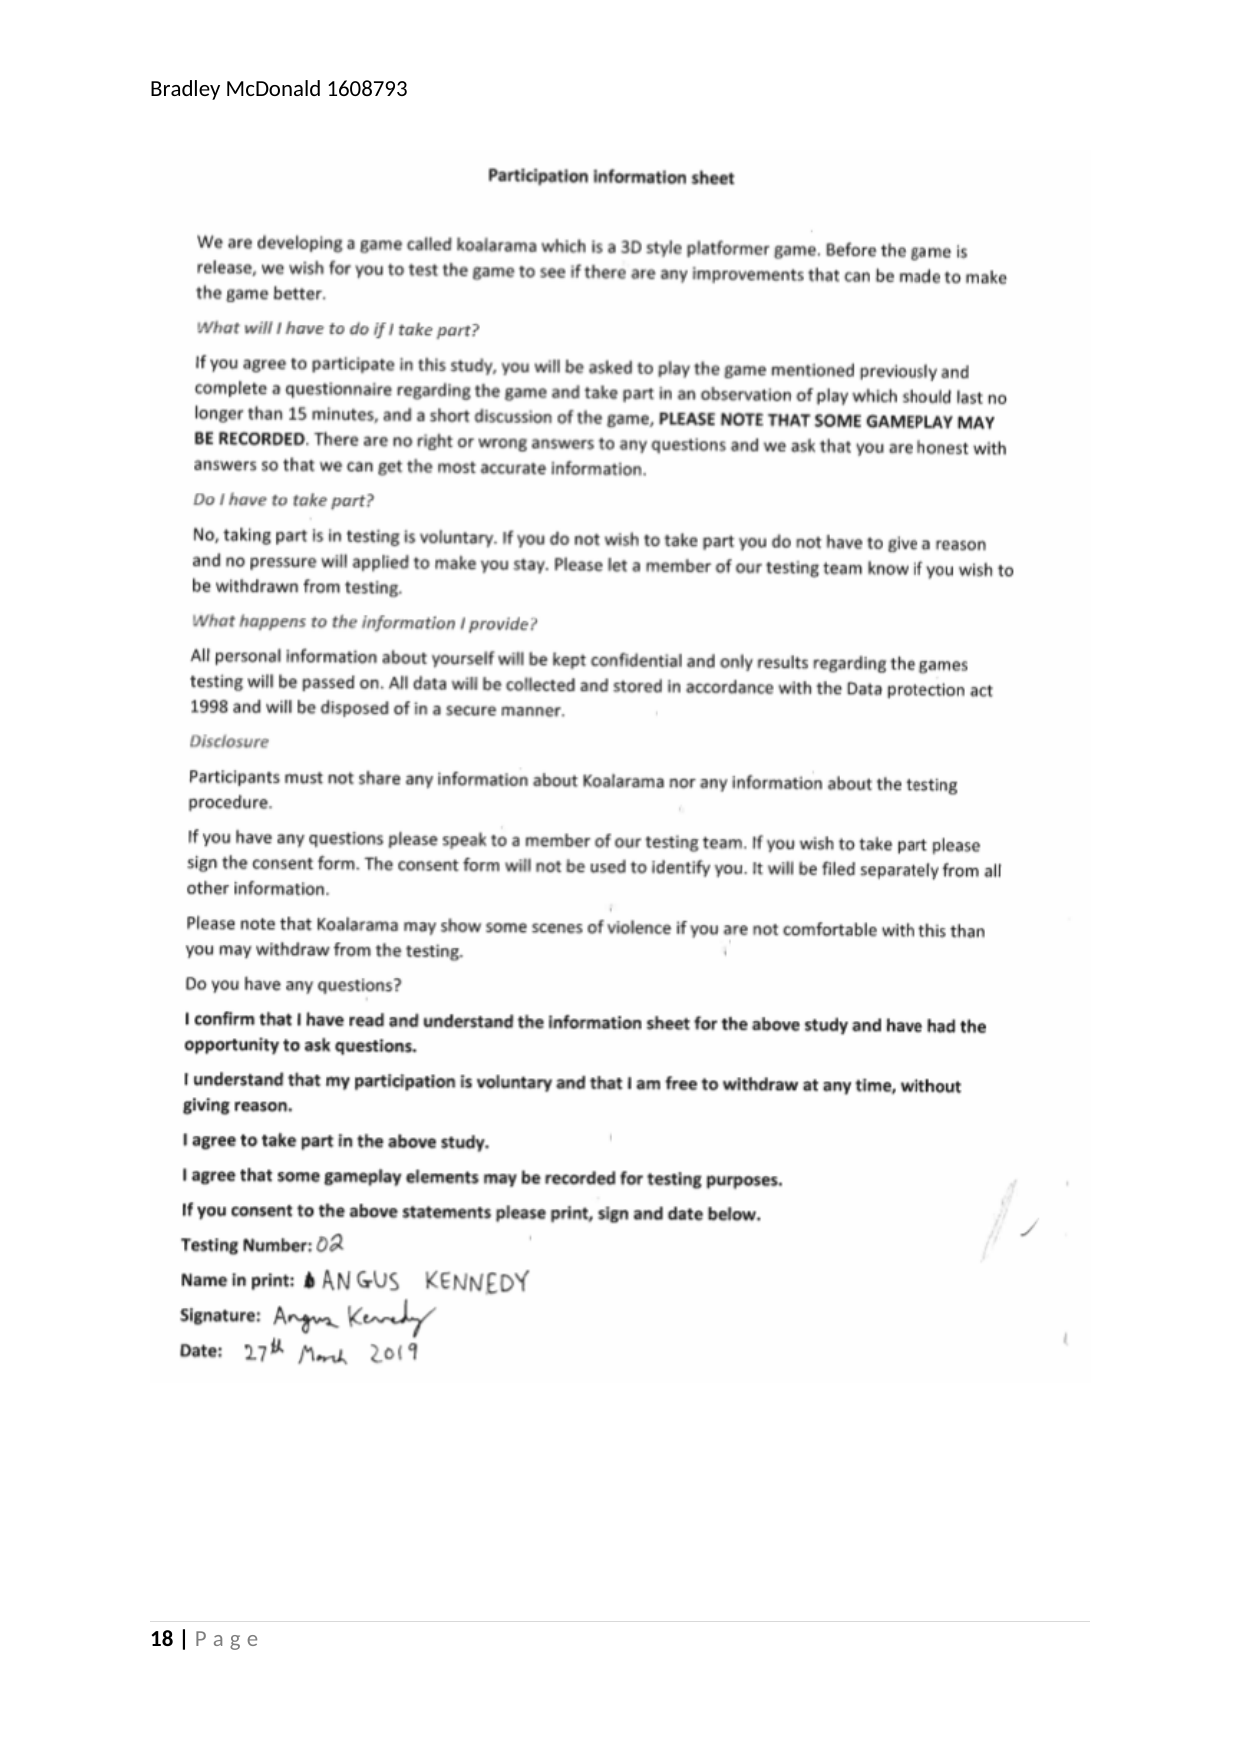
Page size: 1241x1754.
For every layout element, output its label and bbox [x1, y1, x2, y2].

picture [150, 150, 1091, 1383]
